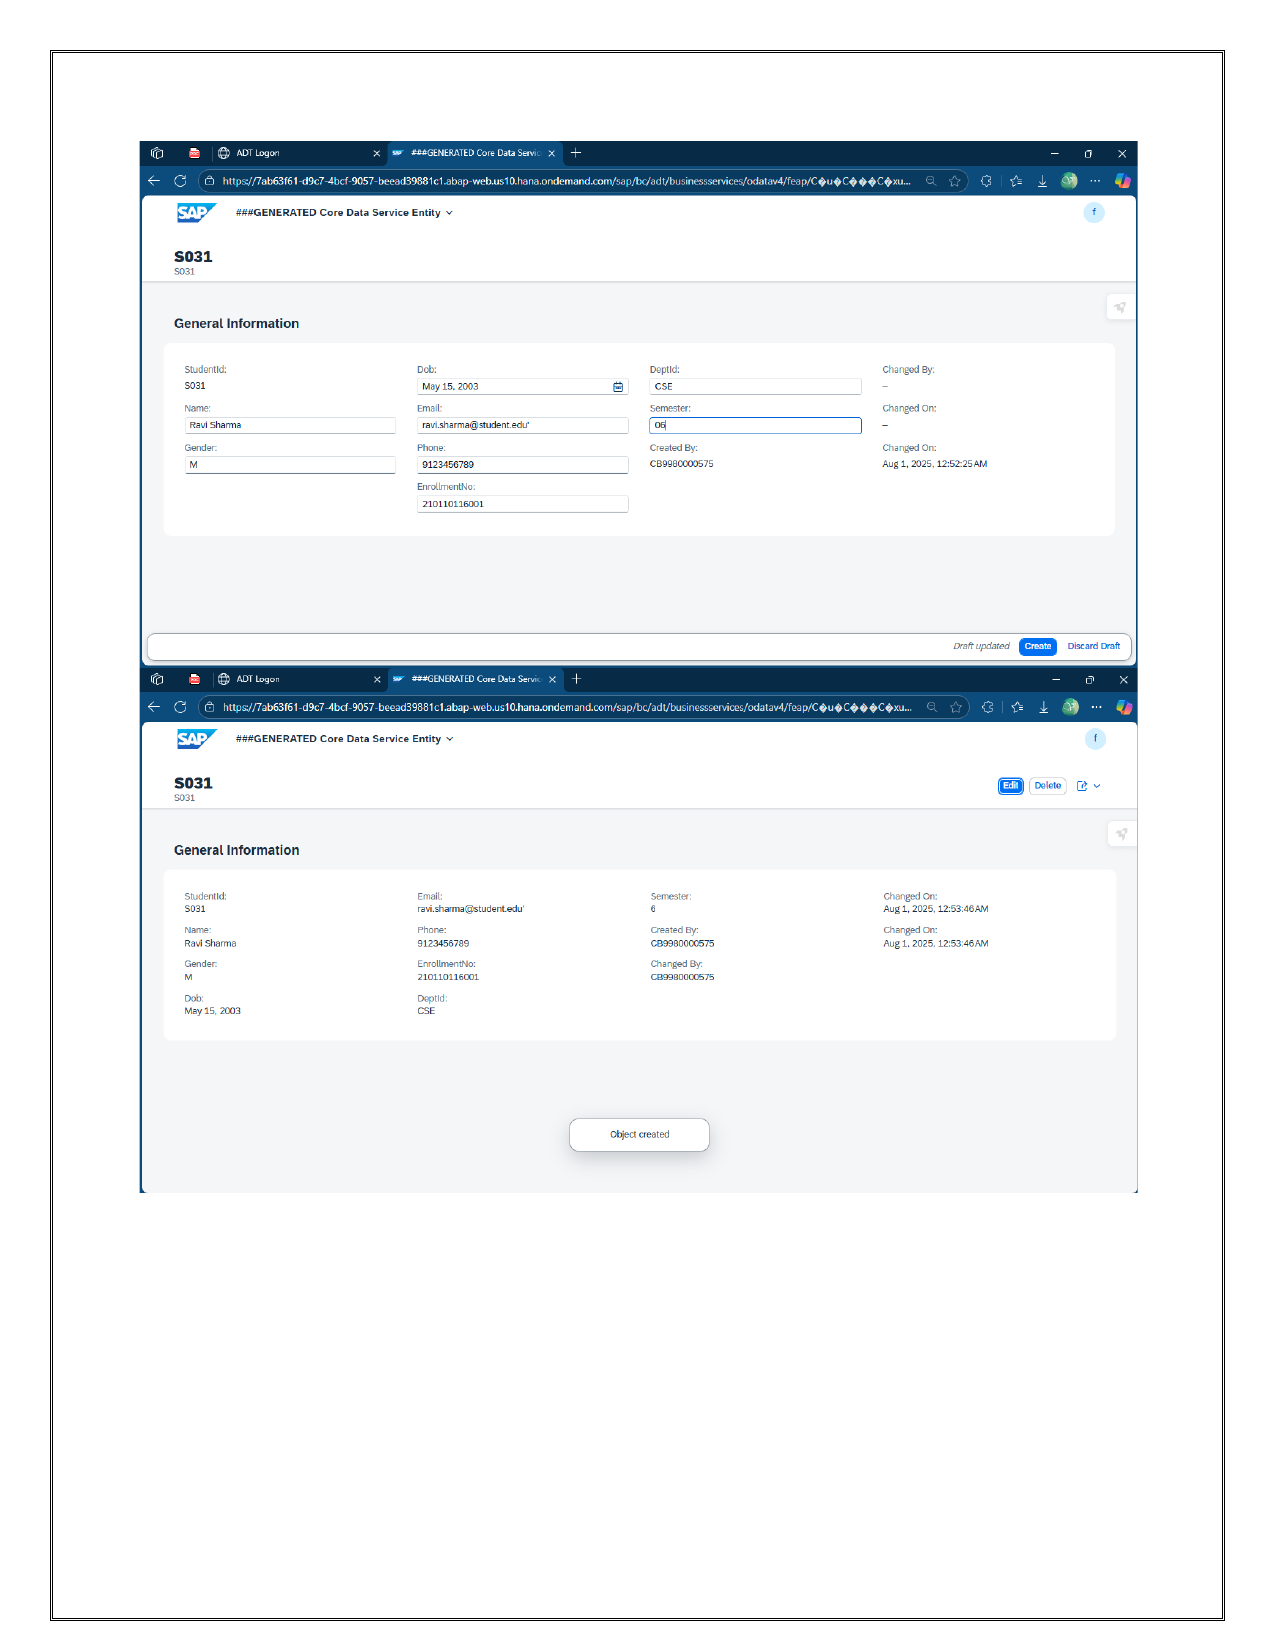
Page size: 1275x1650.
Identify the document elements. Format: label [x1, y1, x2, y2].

picture [139, 141, 1138, 1193]
